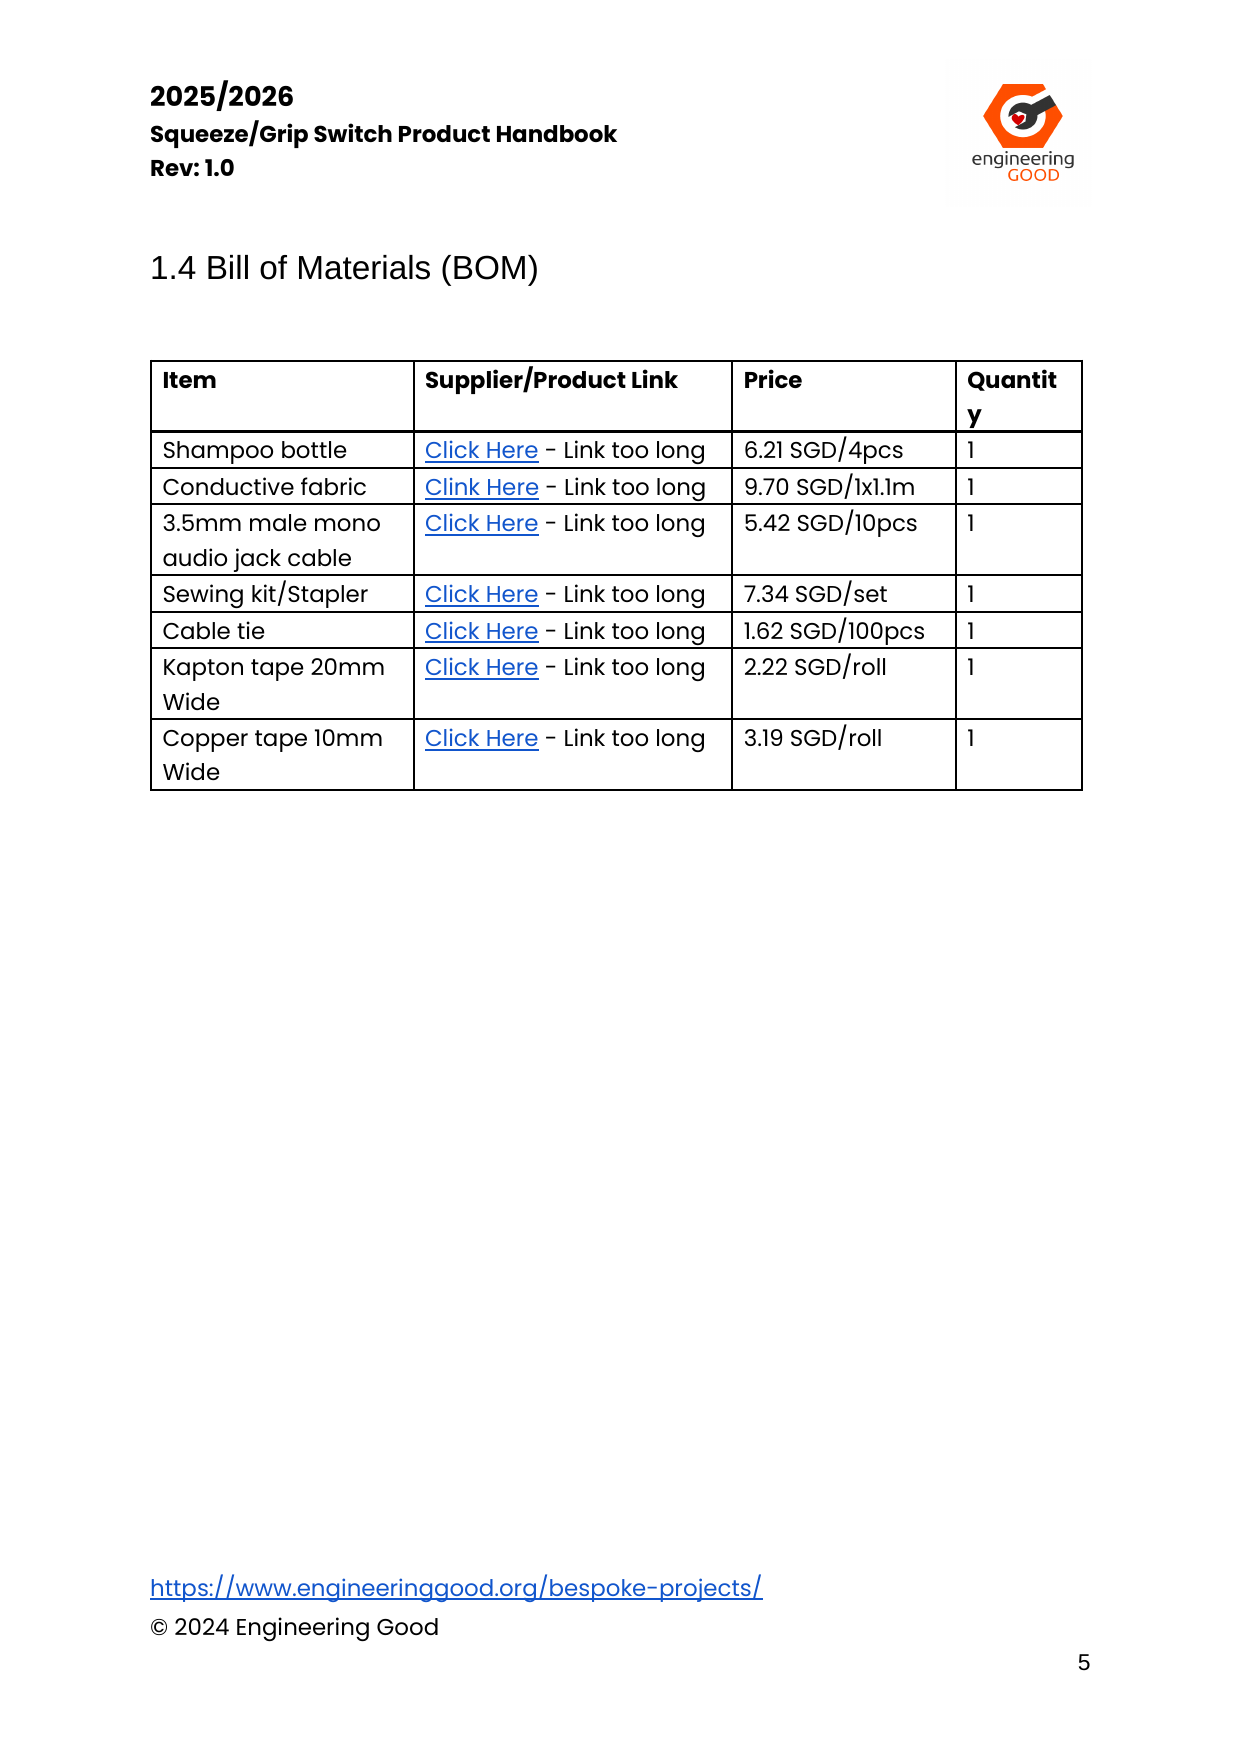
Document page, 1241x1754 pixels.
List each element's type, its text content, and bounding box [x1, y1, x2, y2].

table_cell Click Here - Link too long [415, 576, 731, 611]
table_cell Click Here - Link too long [415, 649, 731, 718]
table_cell Click Here - Link too long [415, 433, 731, 467]
table_cell Sewing kit/Stapler [152, 576, 413, 611]
table_cell 7.34 SGD/set [733, 576, 955, 611]
table_cell 1 [957, 433, 1081, 467]
table_cell 3.19 SGD/roll [733, 720, 955, 789]
table_cell Cable tie [152, 613, 413, 647]
table_cell 9.70 SGD/1x1.1m [733, 469, 955, 503]
table_cell Click Here - Link too long [415, 613, 731, 647]
table_cell 1 [957, 720, 1081, 789]
table_cell 3.5mm male mono audio jack cable [152, 505, 413, 574]
table_cell Click Here - Link too long [415, 505, 731, 574]
table_cell 1 [957, 469, 1081, 503]
table_cell Kapton tape 20mm Wide [152, 649, 413, 718]
table_cell 1 [957, 576, 1081, 611]
table_cell 2.22 SGD/roll [733, 649, 955, 718]
table_cell 1 [957, 505, 1081, 574]
table_cell 5.42 SGD/10pcs [733, 505, 955, 574]
table_cell 1 [957, 649, 1081, 718]
table_cell 6.21 SGD/4pcs [733, 433, 955, 467]
table_header Supplier/Product Link [415, 362, 731, 430]
table_cell Click Here - Link too long [415, 720, 731, 789]
table_header Price [733, 362, 955, 430]
picture [945, 59, 1093, 207]
table_cell Clink Here - Link too long [415, 469, 731, 503]
table_cell Conductive fabric [152, 469, 413, 503]
table_header Item [152, 362, 413, 430]
table_cell Shampoo bottle [152, 433, 413, 467]
subtitle 1.4 Bill of Materials (BOM) [150, 248, 1090, 287]
table_cell 1.62 SGD/100pcs [733, 613, 955, 647]
table_cell 1 [957, 613, 1081, 647]
table_cell Copper tape 10mm Wide [152, 720, 413, 789]
table_header Quantity [957, 362, 1081, 430]
